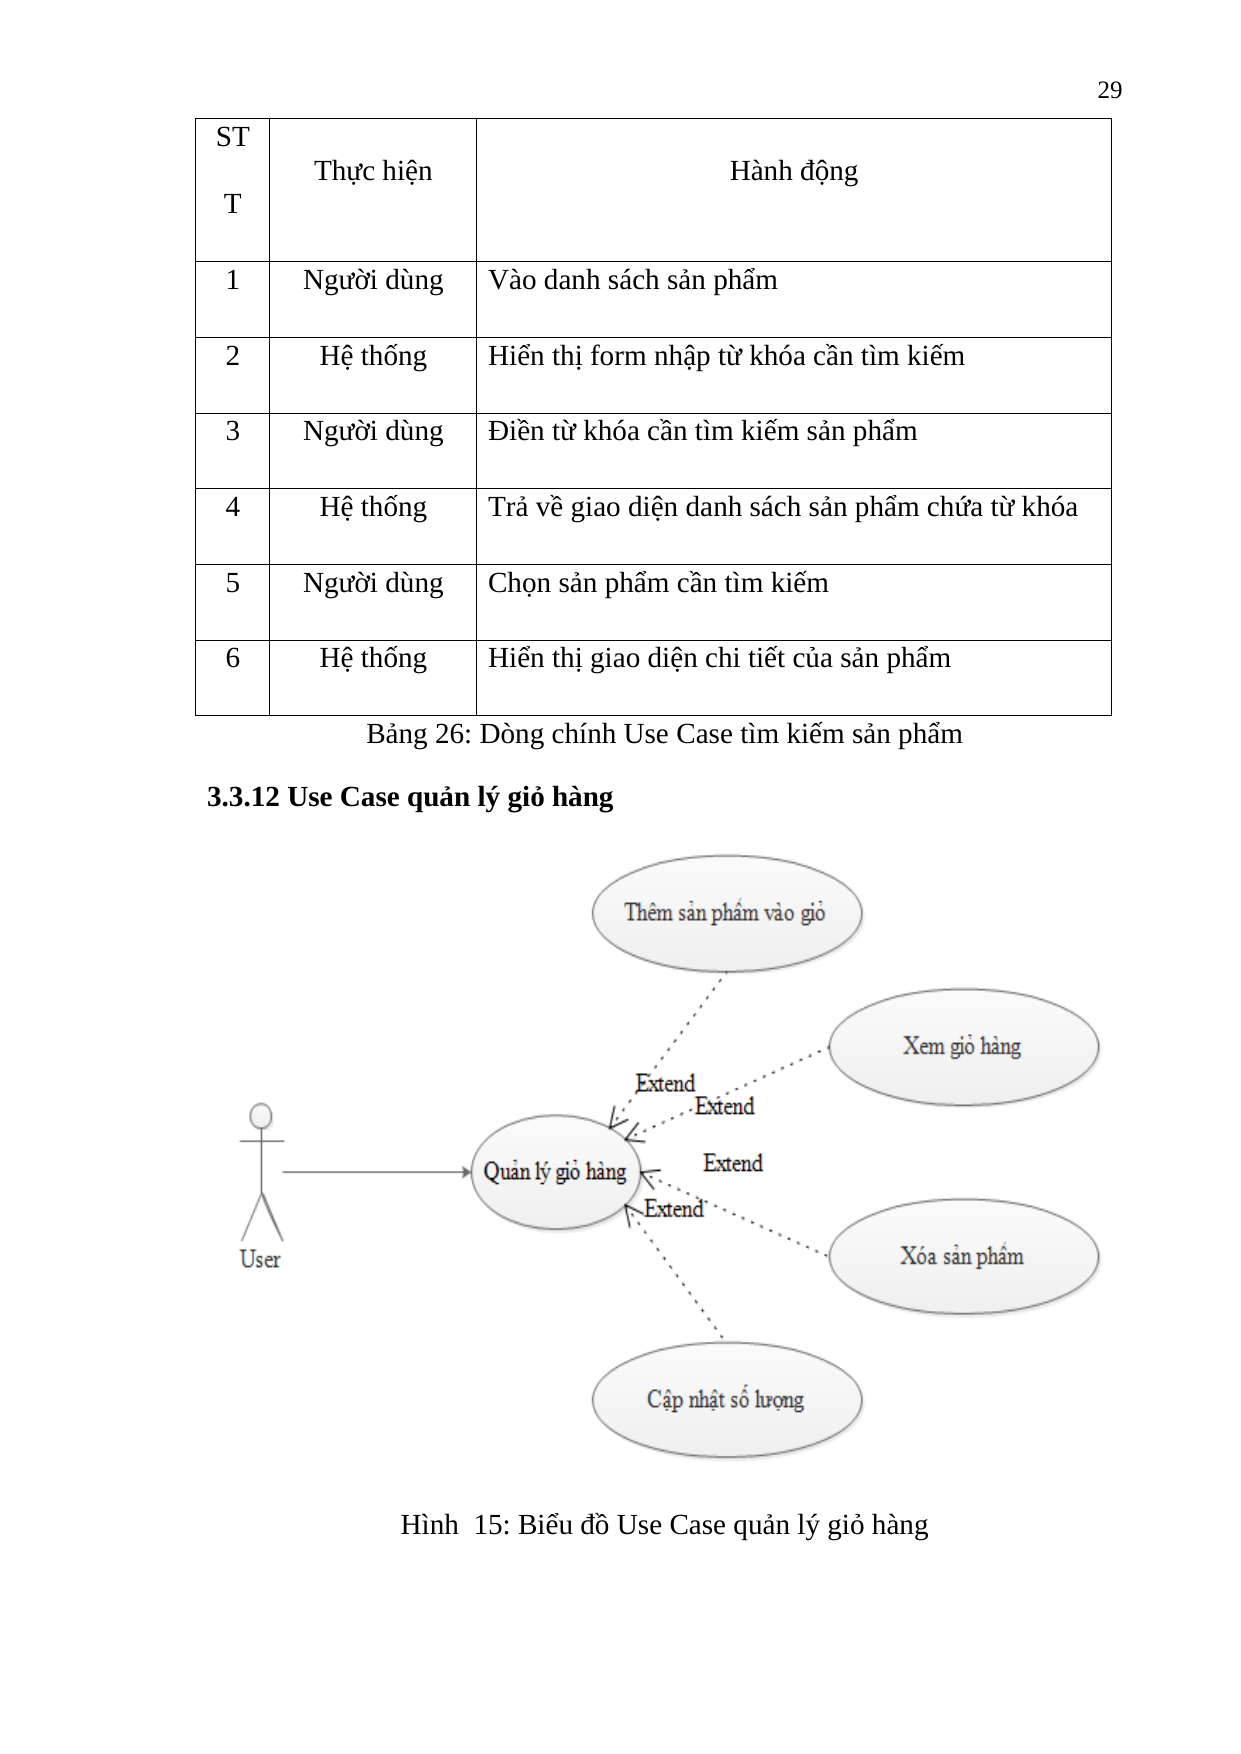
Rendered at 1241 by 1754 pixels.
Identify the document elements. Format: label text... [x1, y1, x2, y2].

subtitle 3.3.12 Use Case quản lý giỏ hàng [207, 779, 1122, 813]
table_header Thực hiện [270, 119, 476, 261]
table_cell Hệ thống [270, 641, 476, 715]
table_cell Trả về giao diện danh sách sản phẩm chứa từ khóa [477, 489, 1111, 564]
table_cell 4 [196, 489, 269, 564]
table_cell Chọn sản phẩm cần tìm kiếm [477, 565, 1111, 639]
table_cell Người dùng [270, 414, 476, 488]
table_cell 1 [196, 262, 269, 337]
table_cell 3 [196, 414, 269, 488]
table_cell Người dùng [270, 565, 476, 639]
table_header STT [196, 119, 269, 261]
table_cell Điền từ khóa cần tìm kiếm sản phẩm [477, 414, 1111, 488]
table_cell Hiển thị form nhập từ khóa cần tìm kiếm [477, 338, 1111, 412]
table_header Hành động [477, 119, 1111, 261]
text Bảng 26: Dòng chính Use Case tìm kiếm sản phẩm [207, 716, 1122, 750]
table_cell Người dùng [270, 262, 476, 337]
text Hình 15: Biểu đồ Use Case quản lý giỏ hàng [207, 1507, 1122, 1541]
table_cell Hệ thống [270, 338, 476, 412]
table_cell Hệ thống [270, 489, 476, 564]
picture [206, 842, 1122, 1481]
table_cell 6 [196, 641, 269, 715]
table_cell 5 [196, 565, 269, 639]
table_cell Vào danh sách sản phẩm [477, 262, 1111, 337]
table_cell Hiển thị giao diện chi tiết của sản phẩm [477, 641, 1111, 715]
table_cell 2 [196, 338, 269, 412]
